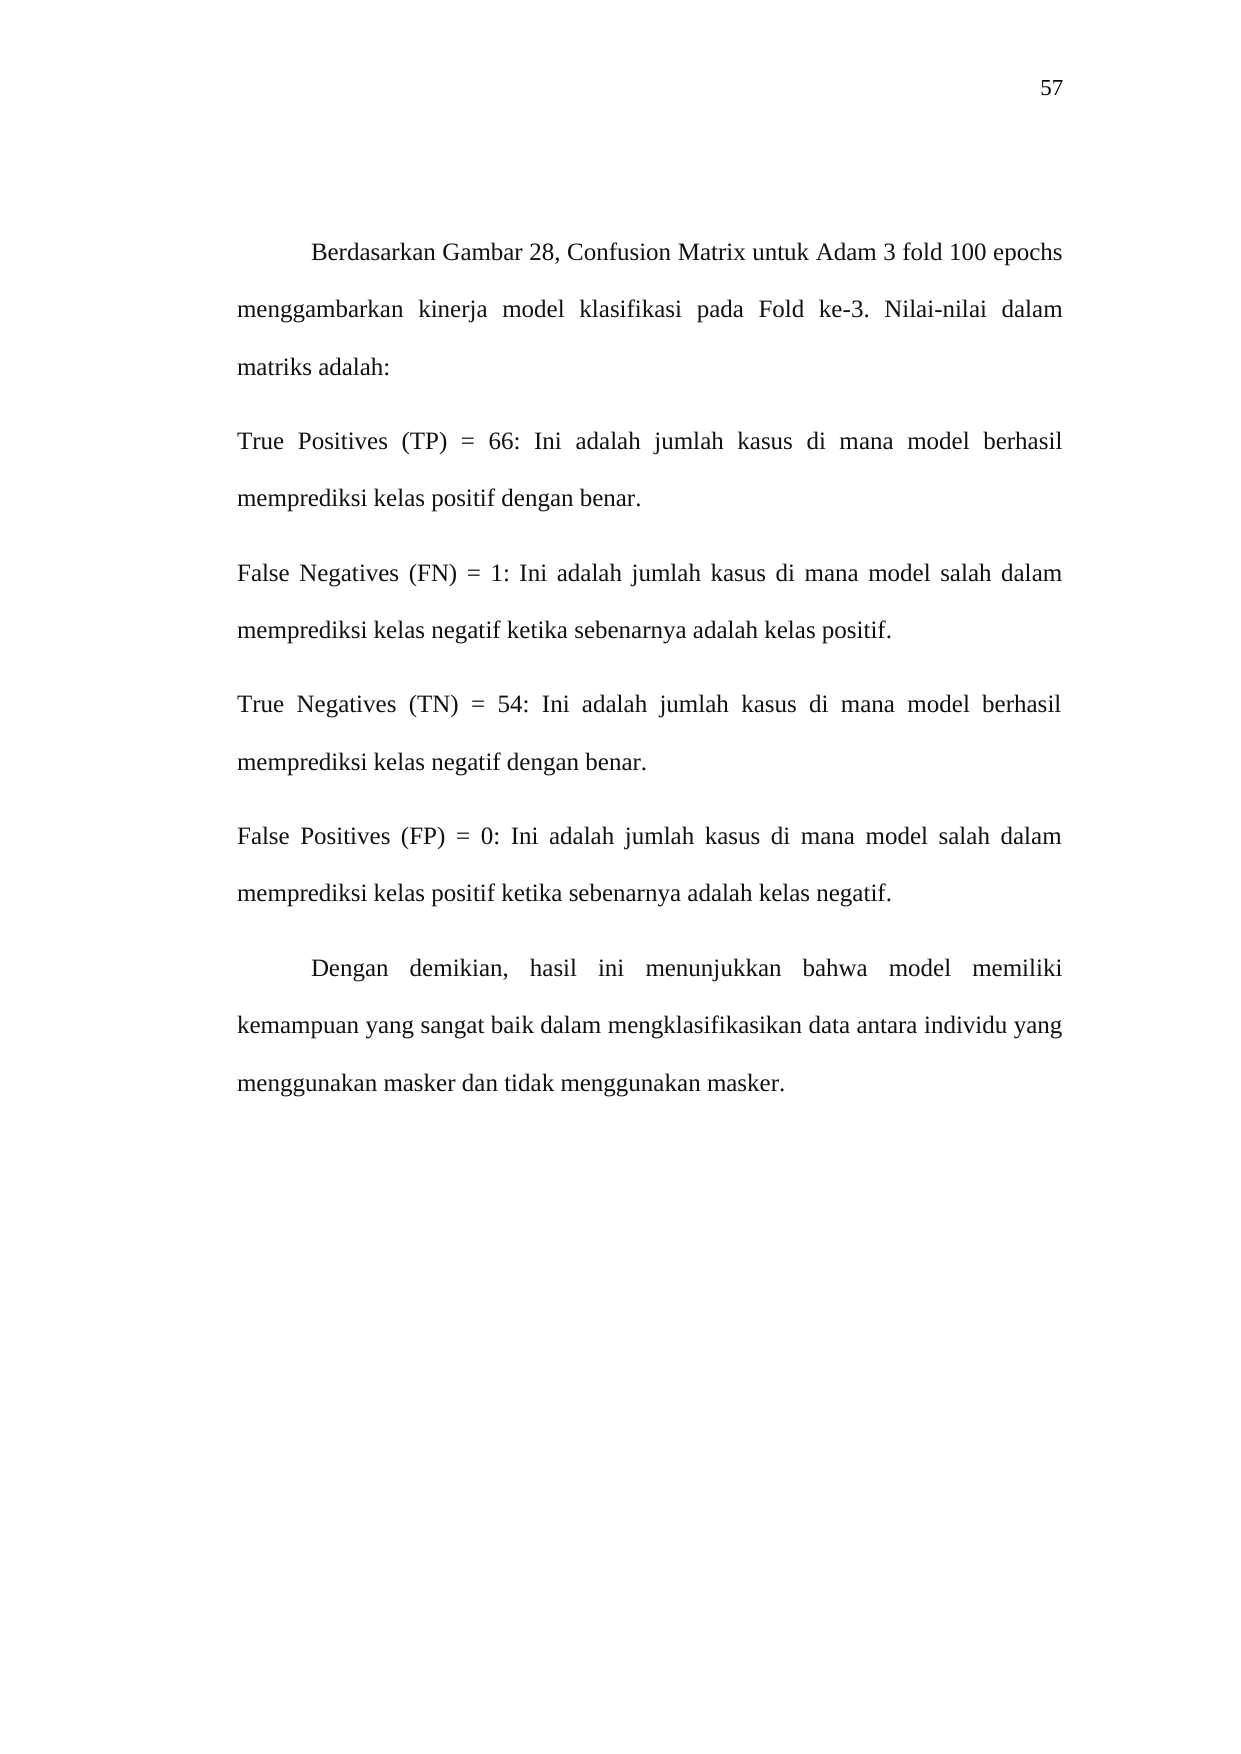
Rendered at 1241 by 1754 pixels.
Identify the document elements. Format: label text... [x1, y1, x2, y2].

text True Positives (TP) = 66: Ini adalah jumlah kasus di mana model berhasil memprediksi kelas positif dengan benar. [237, 426, 1063, 512]
text Dengan demikian, hasil ini menunjukkan bahwa model memiliki kemampuan yang sangat baik dalam mengklasifikasikan data antara individu yang menggunakan masker dan tidak menggunakan masker. [237, 953, 1063, 1096]
text False Positives (FP) = 0: Ini adalah jumlah kasus di mana model salah dalam memprediksi kelas positif ketika sebenarnya adalah kelas negatif. [237, 821, 1063, 907]
text True Negatives (TN) = 54: Ini adalah jumlah kasus di mana model berhasil memprediksi kelas negatif dengan benar. [237, 689, 1063, 776]
text Berdasarkan Gambar 28, Confusion Matrix untuk Adam 3 fold 100 epochs menggambarkan kinerja model klasifikasi pada Fold ke-3. Nilai-nilai dalam matriks adalah: [237, 237, 1063, 381]
text False Negatives (FN) = 1: Ini adalah jumlah kasus di mana model salah dalam memprediksi kelas negatif ketika sebenarnya adalah kelas positif. [237, 558, 1063, 644]
